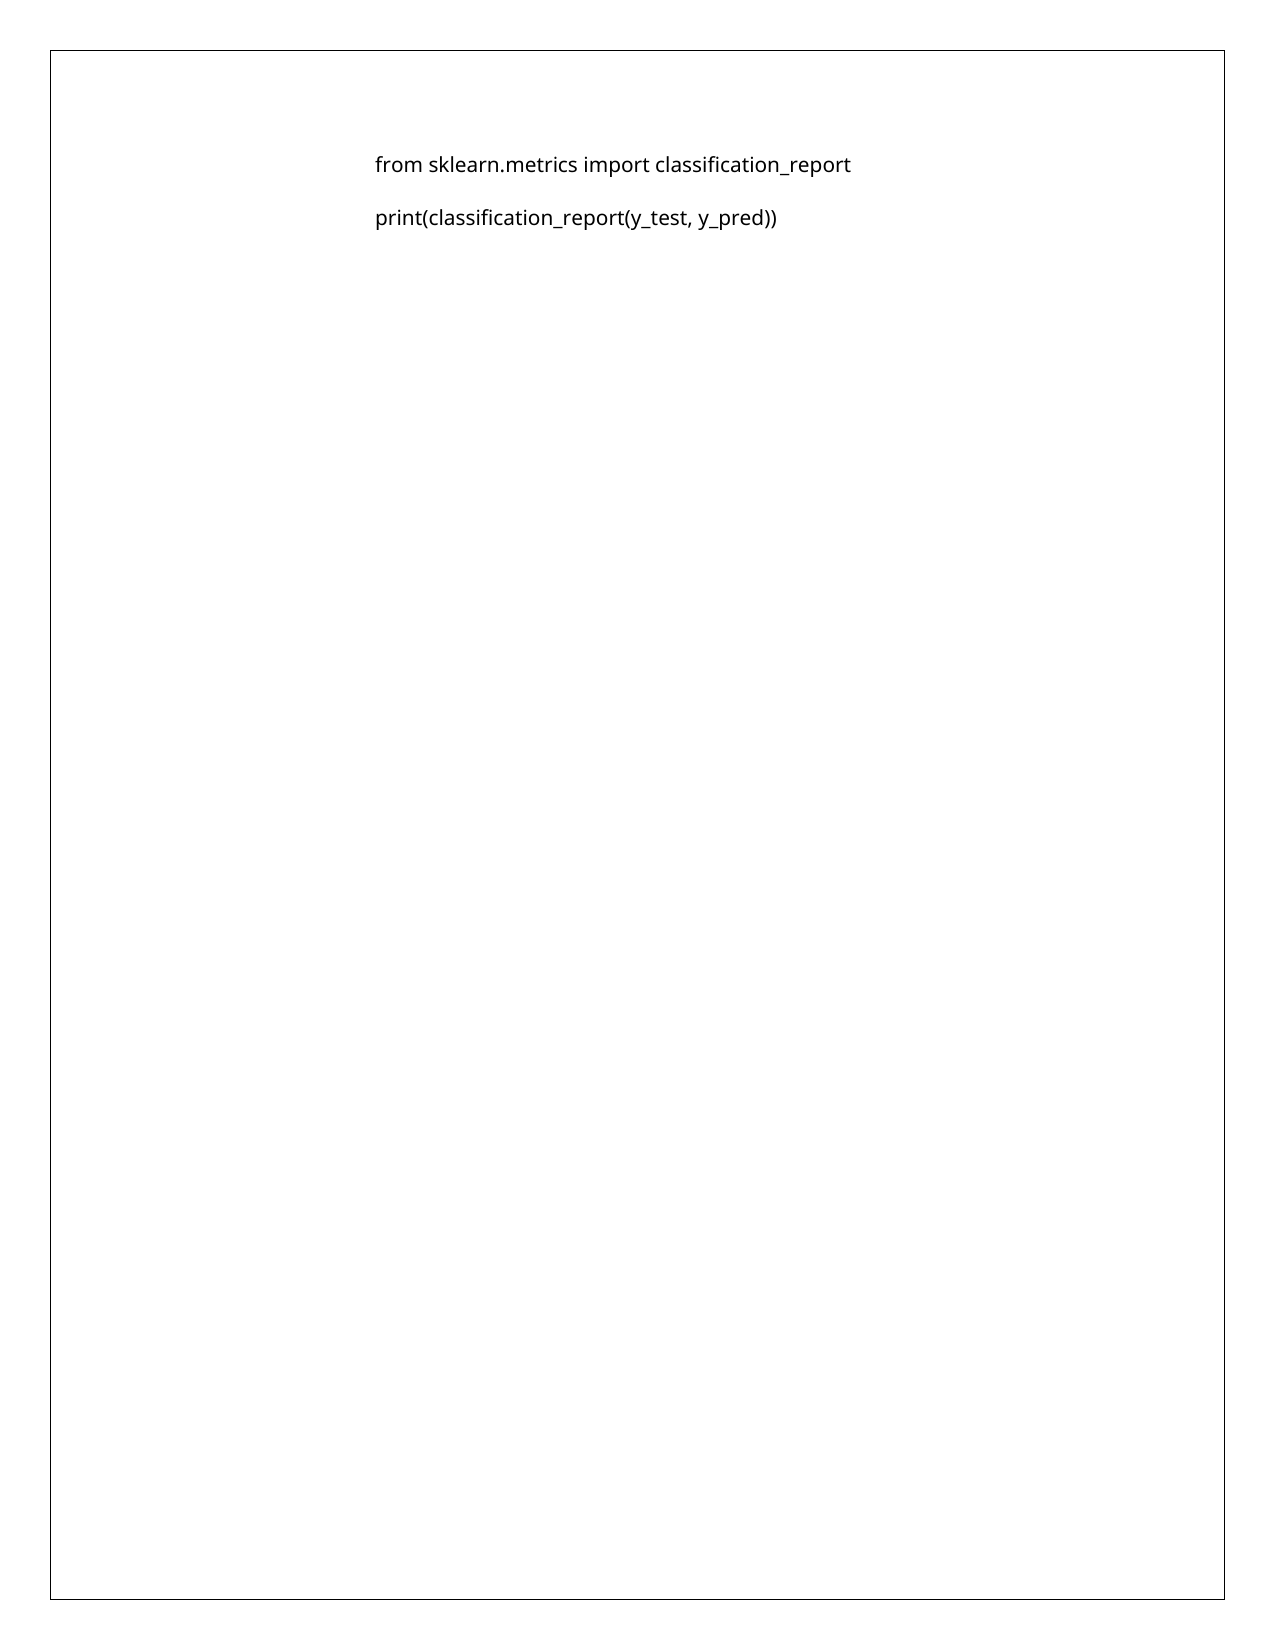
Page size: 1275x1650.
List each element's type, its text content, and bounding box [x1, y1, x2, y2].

text print(classification_report(y_test, y_pred)) [375, 203, 1125, 232]
text from sklearn.metrics import classification_report [375, 150, 1125, 178]
